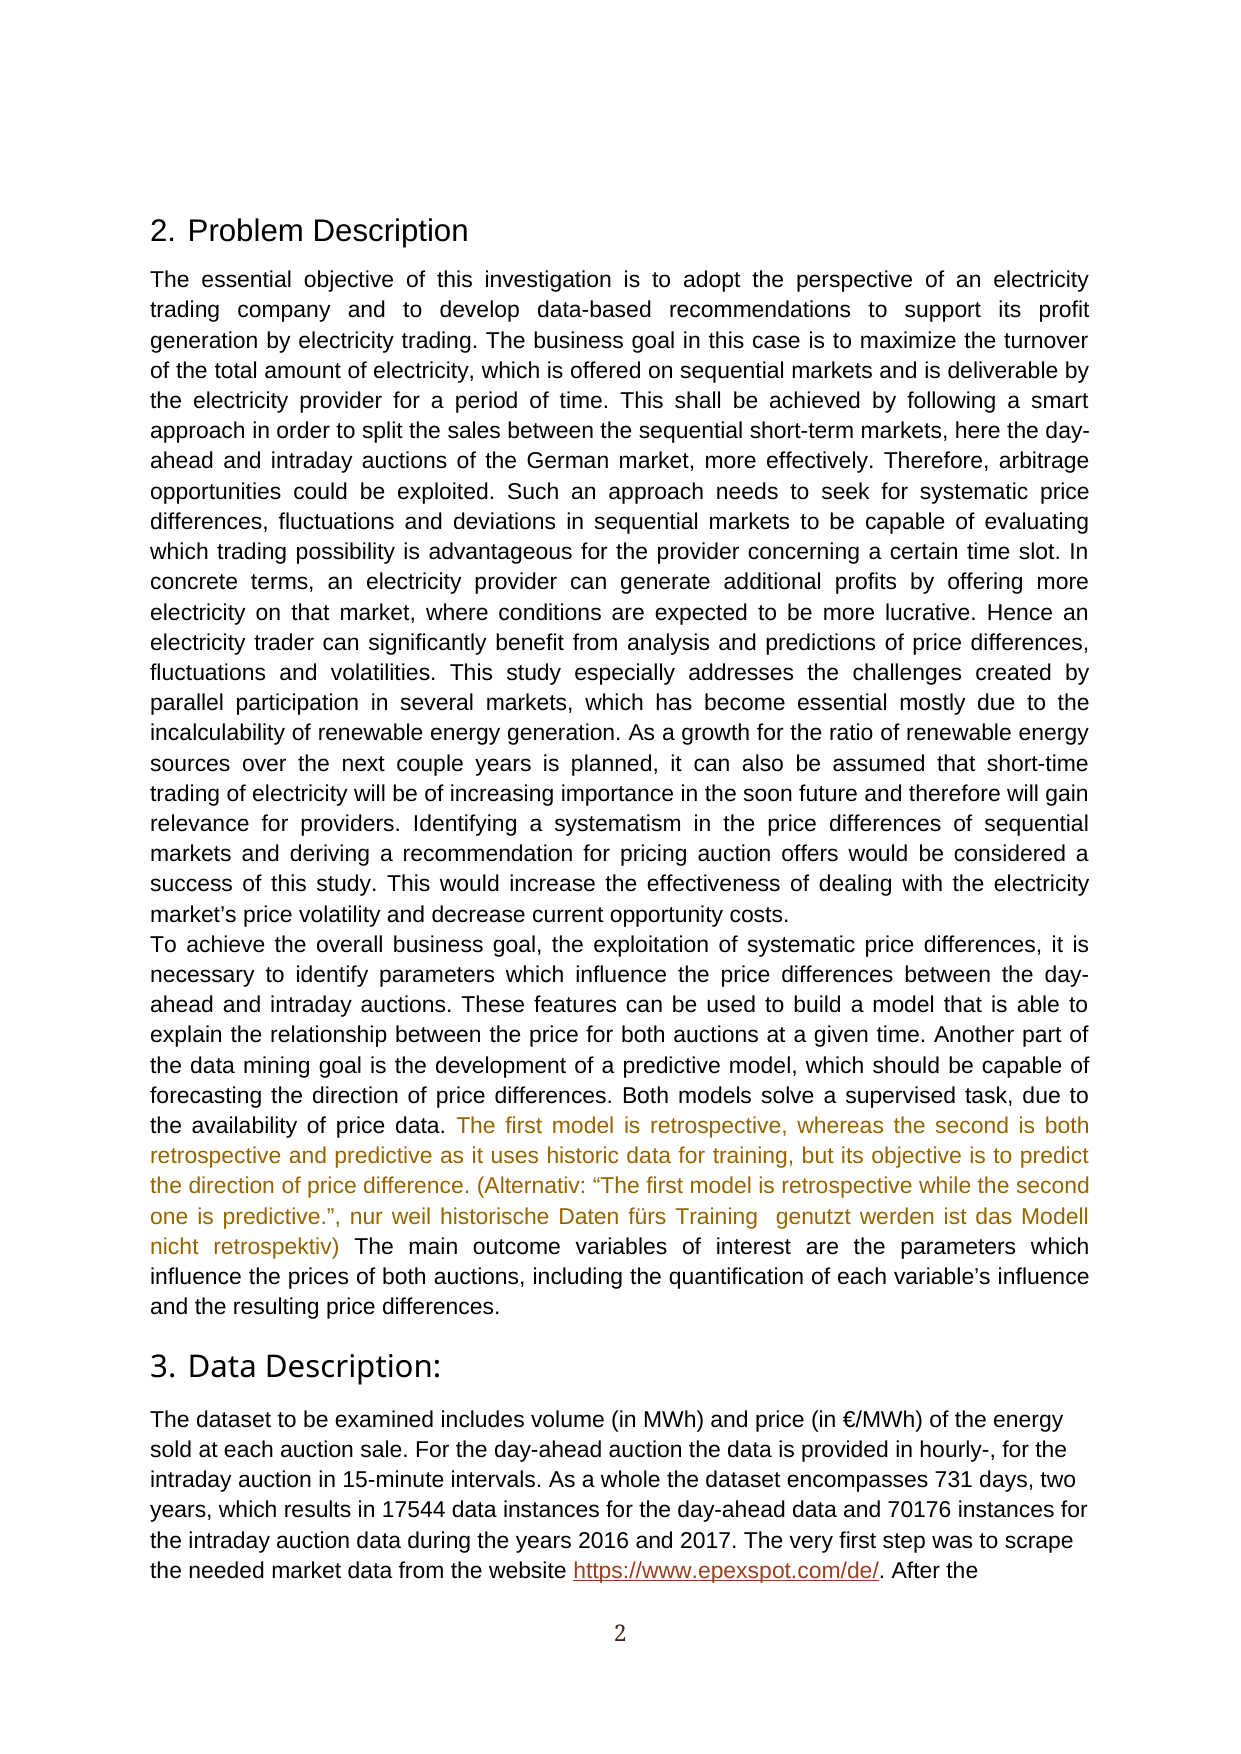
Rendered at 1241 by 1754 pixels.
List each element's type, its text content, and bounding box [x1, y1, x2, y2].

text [150, 1406, 1090, 1583]
text The essential objective of this investigation is to adopt the perspective of an electricity trading company and to develop data-based recommendations to support its profit generation by electricity trading. The business goal in this case is to maximize the turnover of the total amount of electricity, which is offered on sequential markets and is deliverable by the electricity provider for a period of time. This shall be achieved by following a smart approach in order to split the sales between the sequential short-term markets, here the day-ahead and intraday auctions of the German market, more effectively. Therefore, arbitrage opportunities could be exploited. Such an approach needs to seek for systematic price differences, fluctuations and deviations in sequential markets to be capable of evaluating which trading possibility is advantageous for the provider concerning a certain time slot. In concrete terms, an electricity provider can generate additional profits by offering more electricity on that market, where conditions are expected to be more lucrative. Hence an electricity trader can significantly benefit from analysis and predictions of price differences, fluctuations and volatilities. This study especially addresses the challenges created by parallel participation in several markets, which has become essential mostly due to the incalculability of renewable energy generation. As a growth for the ratio of renewable energy sources over the next couple years is planned, it can also be assumed that short-time trading of electricity will be of increasing importance in the soon future and therefore will gain relevance for providers. Identifying a systematism in the price differences of sequential markets and deriving a recommendation for pricing auction offers would be considered a success of this study. This would increase the effectiveness of dealing with the electricity market’s price volatility and decrease current opportunity costs. [150, 266, 1090, 927]
text To achieve the overall business goal, the exploitation of systematic price differences, it is necessary to identify parameters which influence the price differences between the day-ahead and intraday auctions. These features can be used to build a model that is able to explain the relationship between the price for both auctions at a given time. Another part of the data mining goal is the development of a predictive model, which should be capable of forecasting the direction of price differences. Both models solve a supervised task, due to the availability of price data. The first model is retrospective, whereas the second is both retrospective and predictive as it uses historic data for training, but its objective is to predict the direction of price difference. (Alternativ: “The first model is retrospective while the second one is predictive.”, nur weil historische Daten fürs Training genutzt werden ist das Modell nicht retrospektiv) The main outcome variables of interest are the parameters which influence the prices of both auctions, including the quantification of each variable’s influence and the resulting price differences. [150, 931, 1090, 1320]
subtitle Problem Description [150, 212, 1090, 248]
subtitle Data Description: [150, 1344, 1090, 1387]
